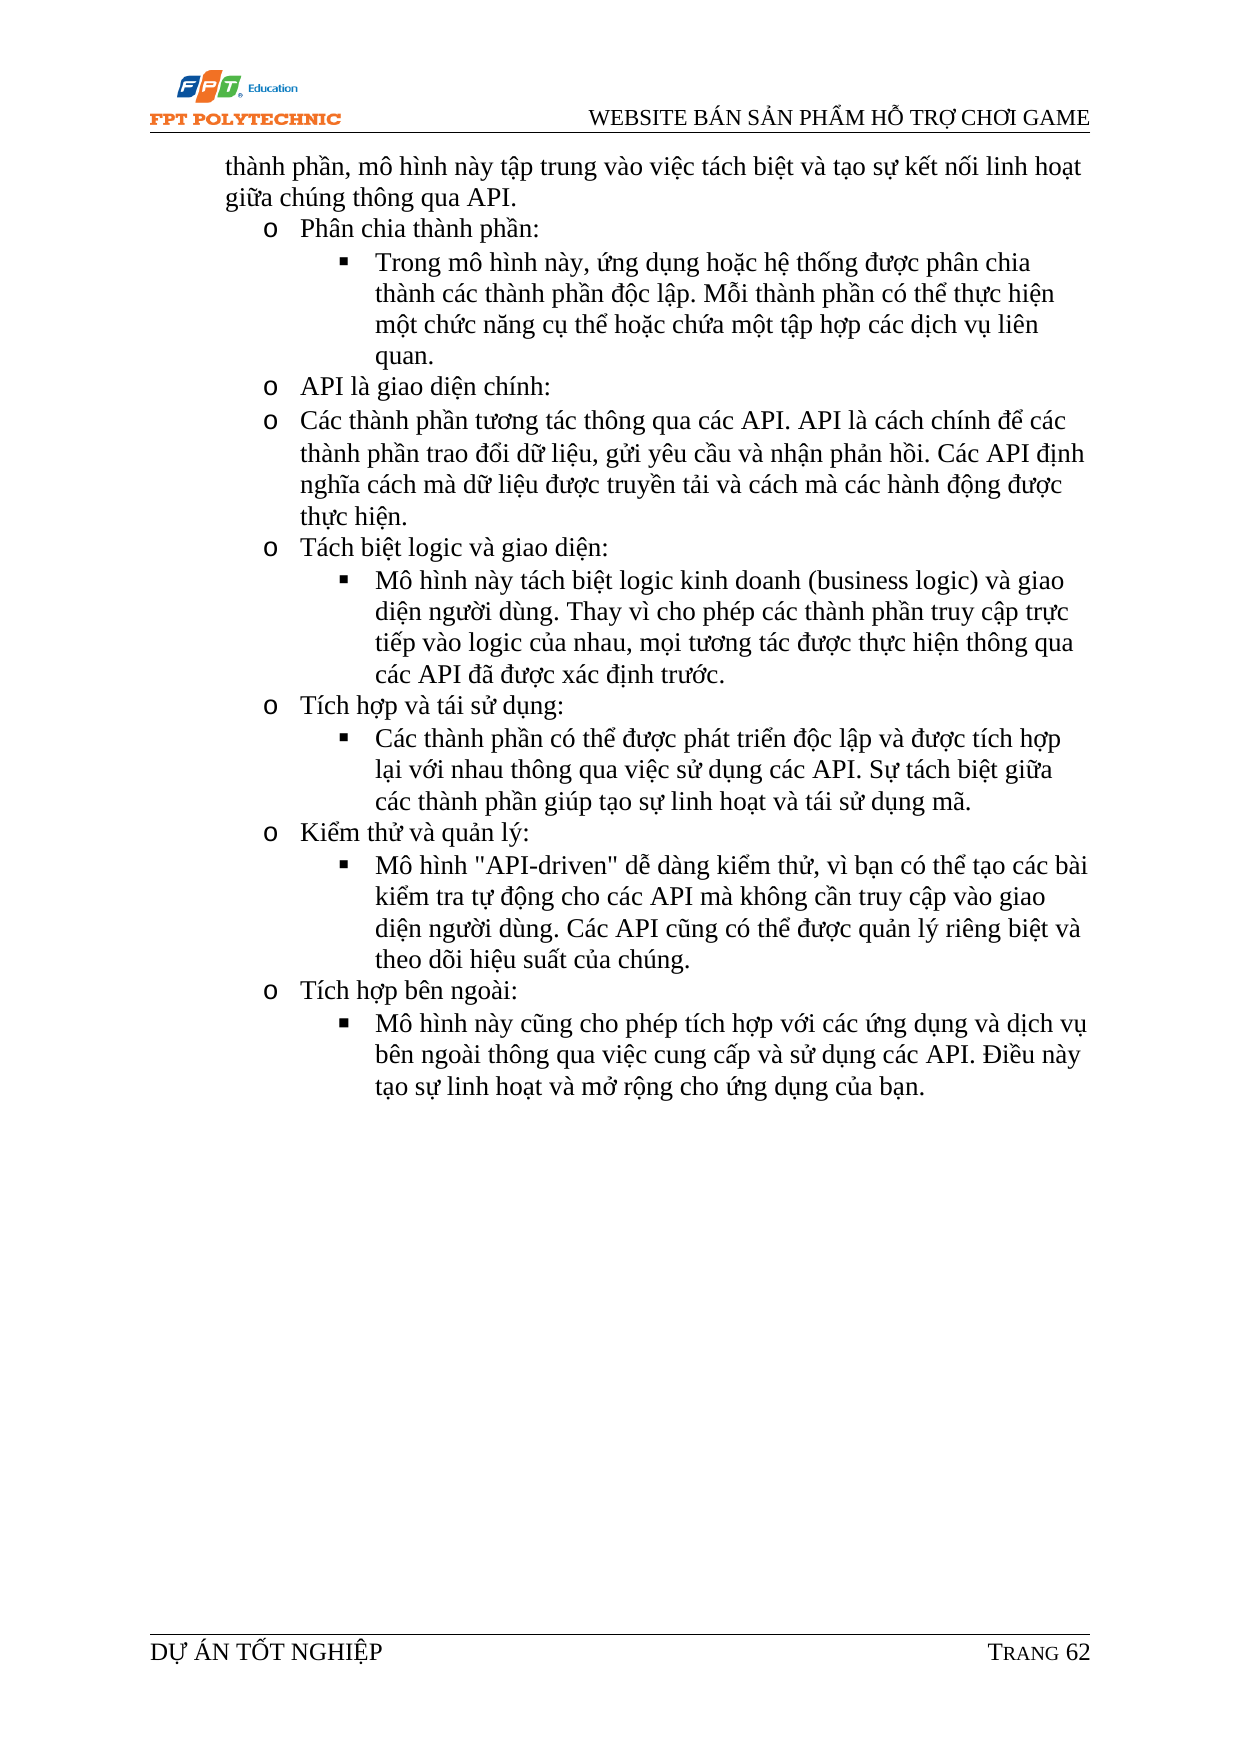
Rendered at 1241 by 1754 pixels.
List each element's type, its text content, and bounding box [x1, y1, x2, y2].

list Mô hình "API-driven" dễ dàng kiểm thử, vì bạn có thể tạo các bài kiểm tra tự động cho các API mà không cần truy cập vào giao diện người dùng. Các API cũng có thể được quản lý riêng biệt và theo dõi hiệu suất của chúng. [337, 849, 1090, 974]
list Tích hợp và tái sử dụng: [262, 689, 1090, 722]
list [187, 150, 1090, 212]
list Trong mô hình này, ứng dụng hoặc hệ thống được phân chia thành các thành phần độc lập. Mỗi thành phần có thể thực hiện một chức năng cụ thể hoặc chứa một tập hợp các dịch vụ liên quan. [337, 246, 1090, 370]
picture [150, 70, 343, 125]
list Các thành phần tương tác thông qua các API. API là cách chính để các thành phần trao đổi dữ liệu, gửi yêu cầu và nhận phản hồi. Các API định nghĩa cách mà dữ liệu được truyền tải và cách mà các hành động được thực hiện. [262, 404, 1090, 531]
list Các thành phần có thể được phát triển độc lập và được tích hợp lại với nhau thông qua việc sử dụng các API. Sự tách biệt giữa các thành phần giúp tạo sự linh hoạt và tái sử dụng mã. [337, 722, 1090, 816]
list API là giao diện chính: [262, 370, 1090, 404]
list Tích hợp bên ngoài: [262, 974, 1090, 1007]
list Tách biệt logic và giao diện: [262, 531, 1090, 564]
list Phân chia thành phần: [262, 212, 1090, 246]
list Mô hình này tách biệt logic kinh doanh (business logic) và giao diện người dùng. Thay vì cho phép các thành phần truy cập trực tiếp vào logic của nhau, mọi tương tác được thực hiện thông qua các API đã được xác định trước. [337, 564, 1090, 689]
list Kiểm thử và quản lý: [262, 816, 1090, 849]
list Mô hình này cũng cho phép tích hợp với các ứng dụng và dịch vụ bên ngoài thông qua việc cung cấp và sử dụng các API. Điều này tạo sự linh hoạt và mở rộng cho ứng dụng của bạn. [337, 1007, 1090, 1101]
